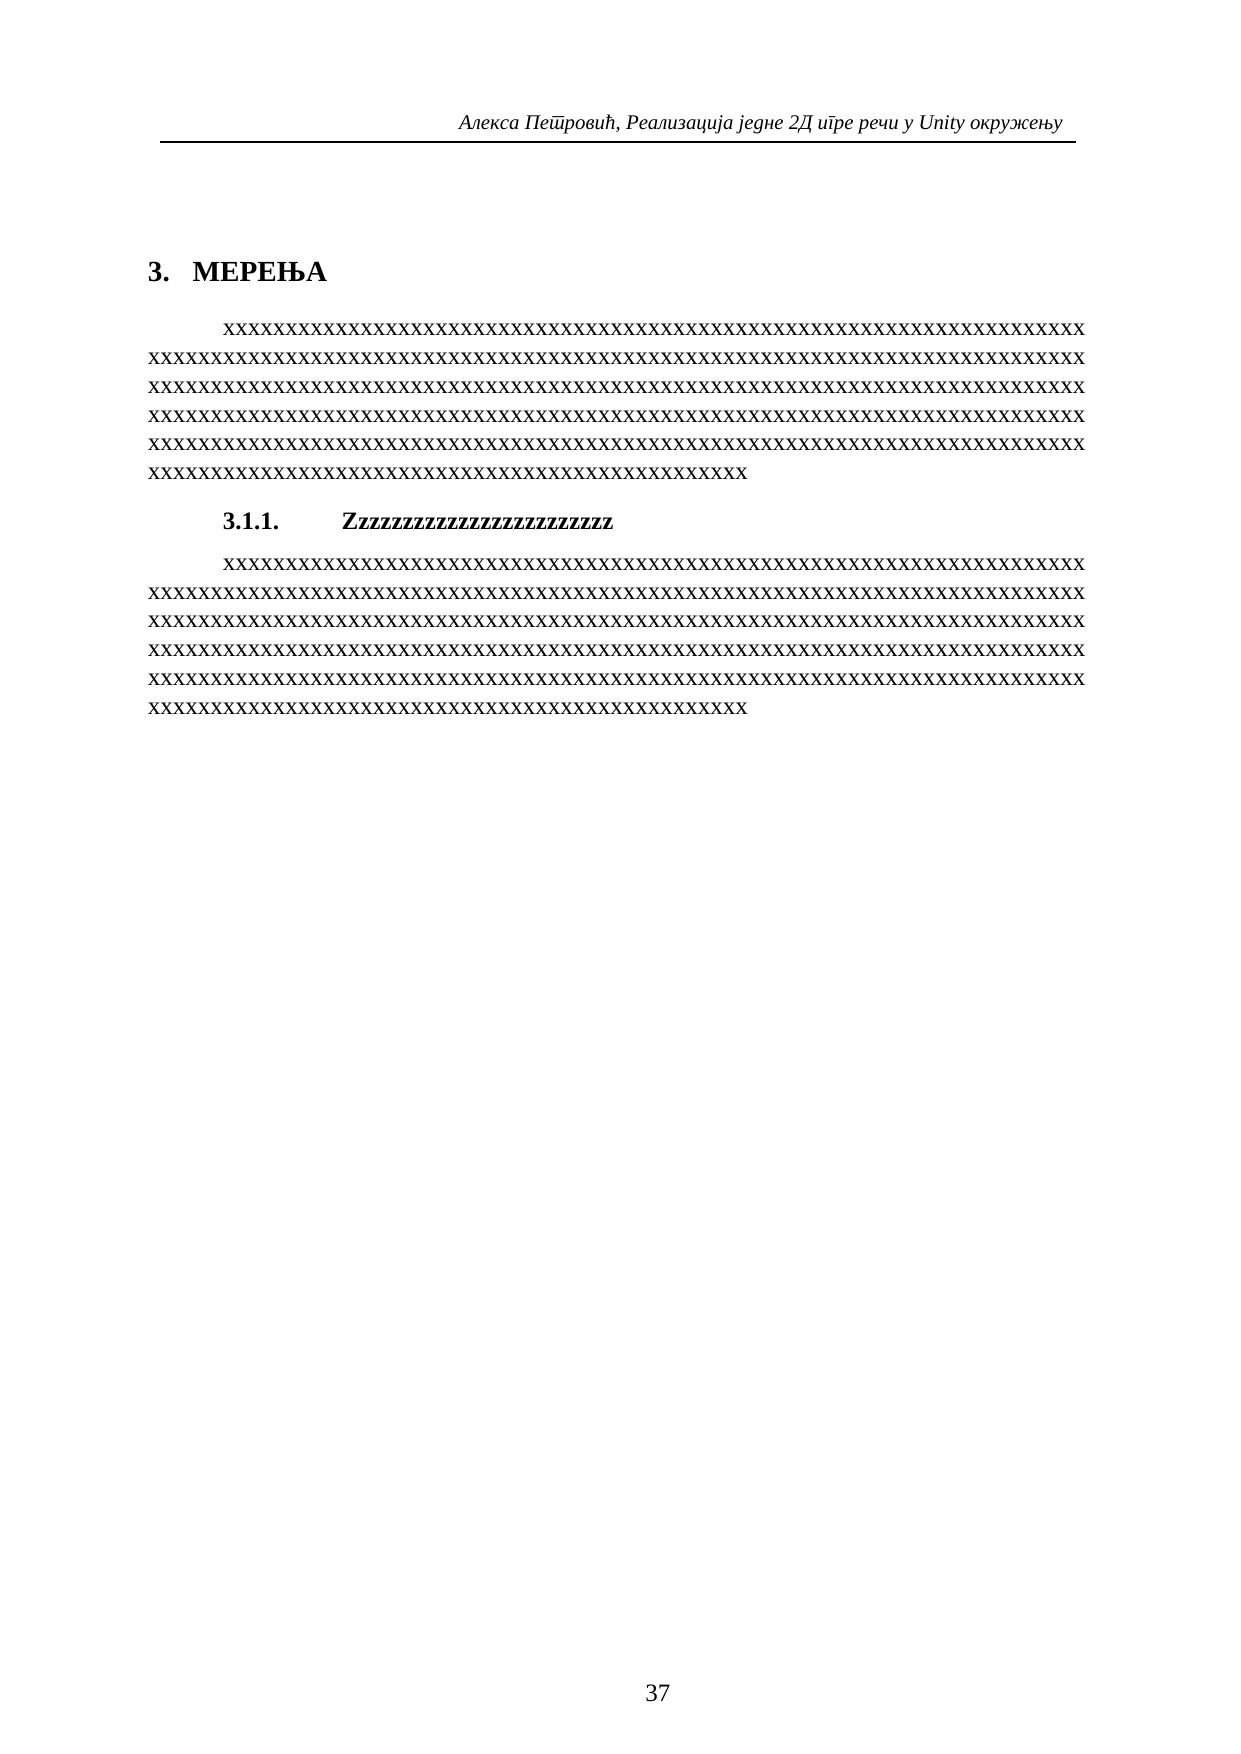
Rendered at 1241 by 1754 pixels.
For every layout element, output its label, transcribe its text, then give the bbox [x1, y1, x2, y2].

subtitle Zzzzzzzzzzzzzzzzzzzzzzzz [223, 506, 1093, 534]
subtitle МЕРЕЊА [148, 254, 1093, 287]
text xxxxxxxxxxxxxxxxxxxxxxxxxxxxxxxxxxxxxxxxxxxxxxxxxxxxxxxxxxxxxxxxxxxxxxxxxxxxxxxxxxxxxxxxxxxxxxxxxxxxxxxxxxxxxxxxxxxxxxxxxxxxxxxxxxxxxxxxxxxxxxxxxxxxxxxxxxxxxxxxxxxxxxxxxxxxxxxxxxxxxxxxxxxxxxxxxxxxxxxxxxxxxxxxxxxxxxxxxxxxxxxxxxxxxxxxxxxxxxxxxxxxxxxxxxxxxxxxxxxxxxxxxxxxxxxxxxxxxxxxxxxxxxxxxxxxxxxxxxxxxxxxxxxxxxxxxxxxxxxxxxxxxxxxxxxxxxxxxxxxxxxxxxxxxxxxxxxxxxxxxxxxxxxxxxxxxxxxxxxxxxxxxxxxxxxxxxxxxxxxxxxxxxxxxxxxxxxxx [148, 547, 1093, 719]
text xxxxxxxxxxxxxxxxxxxxxxxxxxxxxxxxxxxxxxxxxxxxxxxxxxxxxxxxxxxxxxxxxxxxxxxxxxxxxxxxxxxxxxxxxxxxxxxxxxxxxxxxxxxxxxxxxxxxxxxxxxxxxxxxxxxxxxxxxxxxxxxxxxxxxxxxxxxxxxxxxxxxxxxxxxxxxxxxxxxxxxxxxxxxxxxxxxxxxxxxxxxxxxxxxxxxxxxxxxxxxxxxxxxxxxxxxxxxxxxxxxxxxxxxxxxxxxxxxxxxxxxxxxxxxxxxxxxxxxxxxxxxxxxxxxxxxxxxxxxxxxxxxxxxxxxxxxxxxxxxxxxxxxxxxxxxxxxxxxxxxxxxxxxxxxxxxxxxxxxxxxxxxxxxxxxxxxxxxxxxxxxxxxxxxxxxxxxxxxxxxxxxxxxxxxxxxxxxx [148, 312, 1093, 485]
